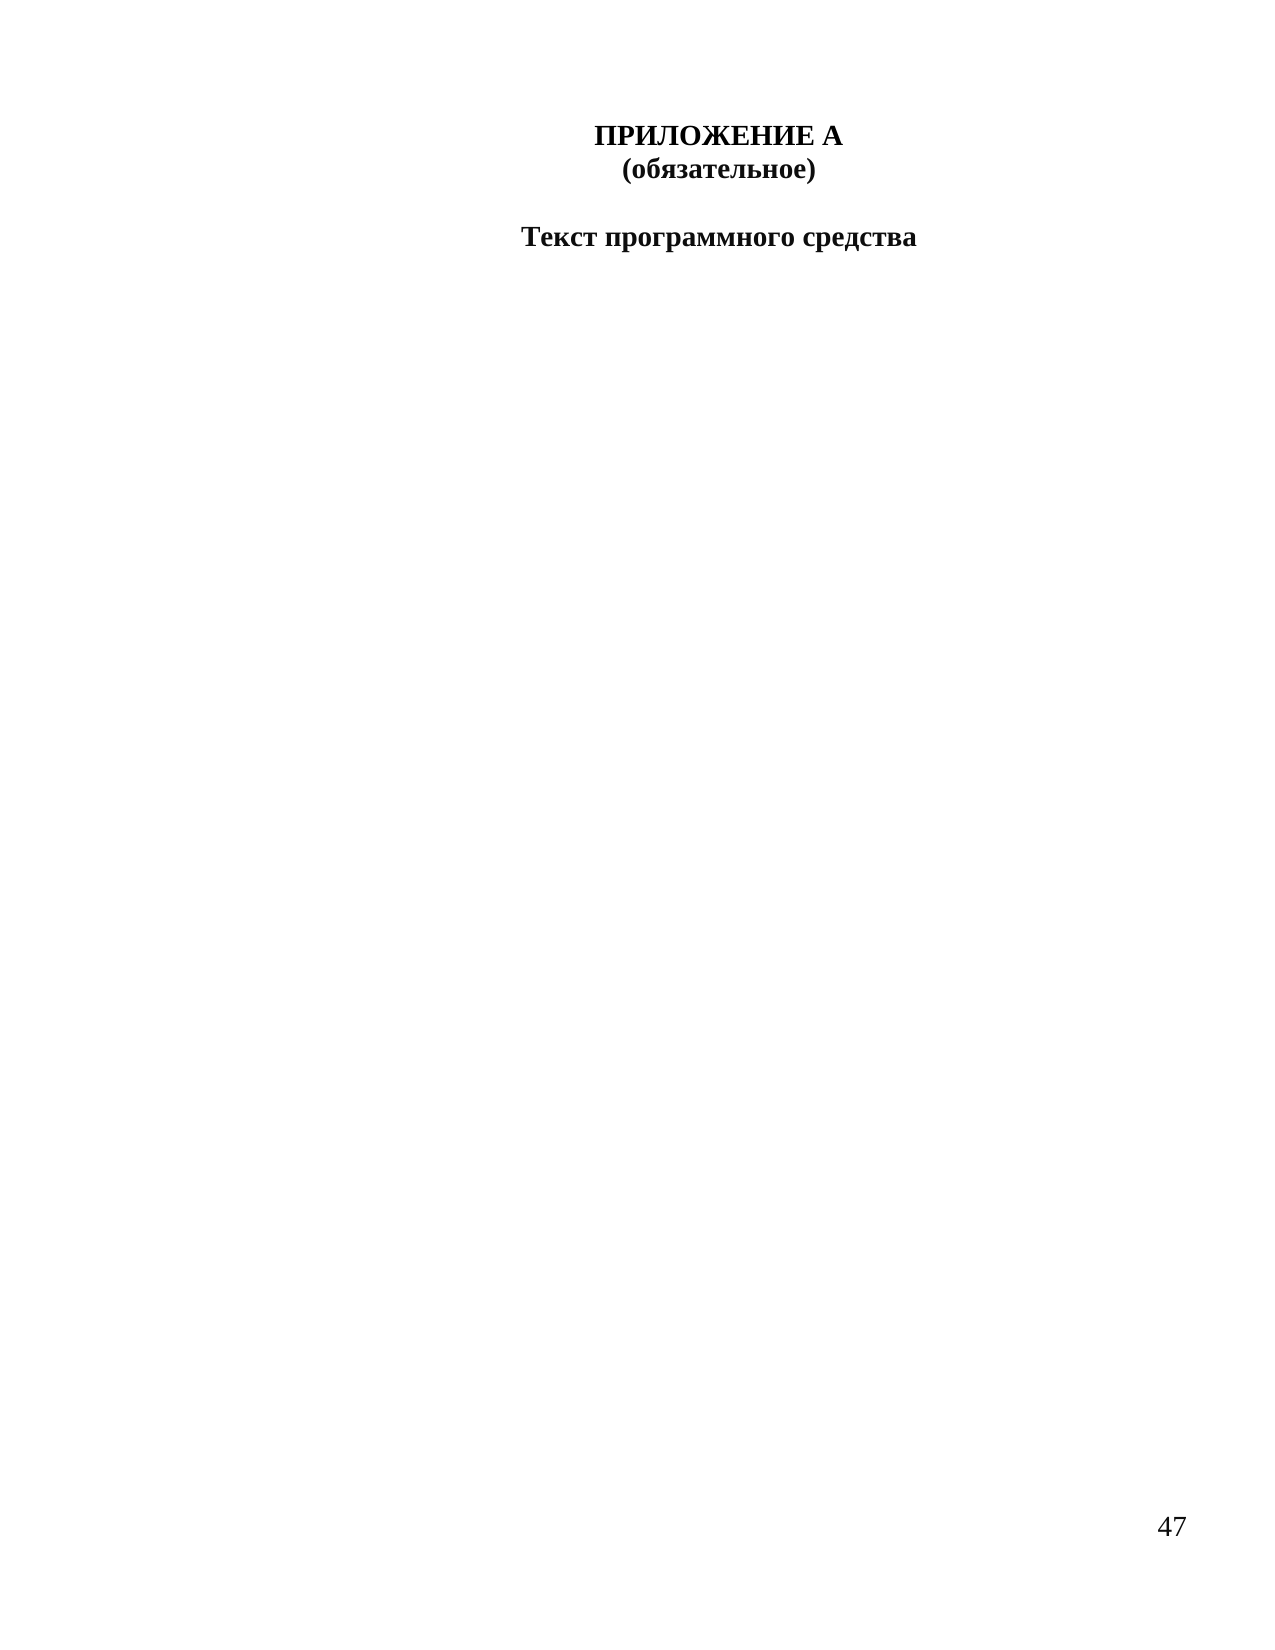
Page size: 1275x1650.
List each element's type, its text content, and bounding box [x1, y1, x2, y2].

text (обязательное) [177, 152, 1186, 185]
subtitle Приложение А [177, 118, 1186, 152]
text Текст программного средства [177, 219, 1186, 252]
